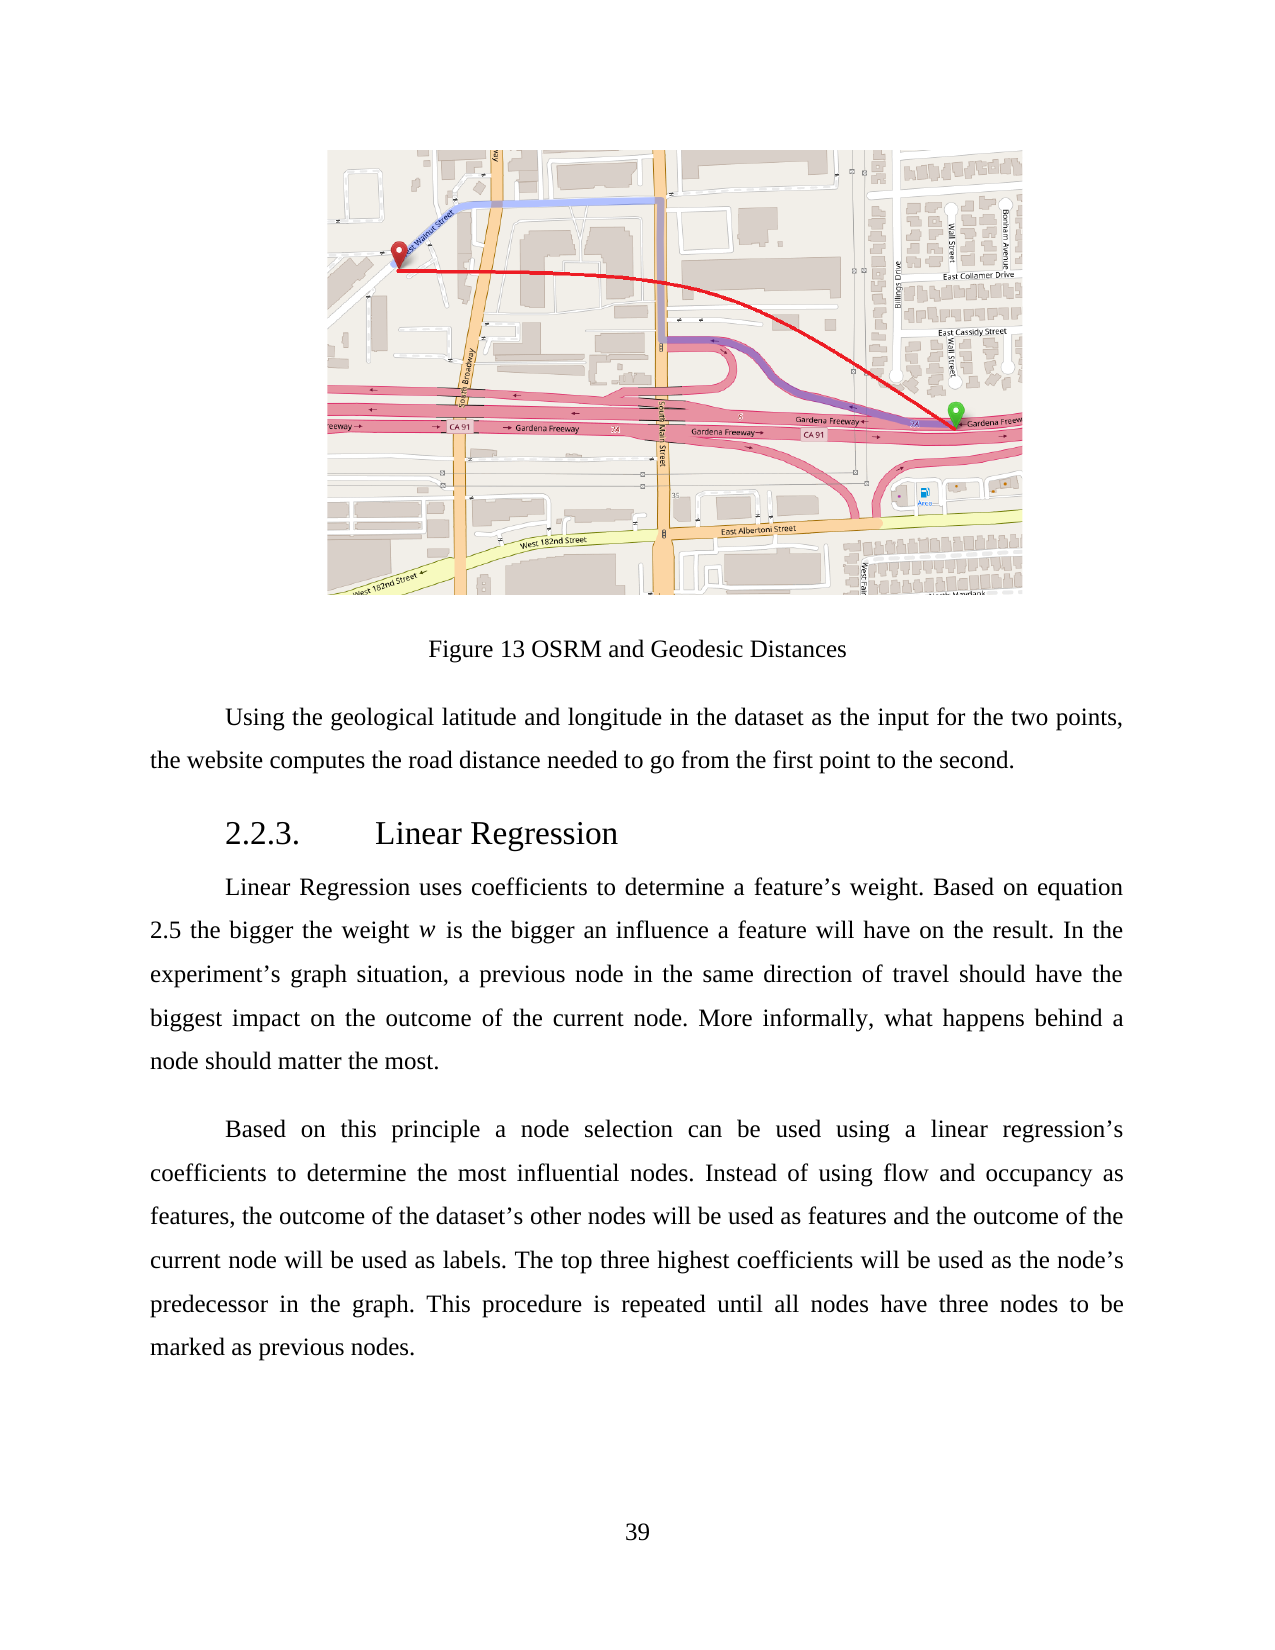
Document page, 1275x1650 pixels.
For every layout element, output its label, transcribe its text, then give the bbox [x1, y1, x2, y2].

picture [327, 150, 1023, 595]
text Using the geological latitude and longitude in the dataset as the input for the two points, the website computes the road distance needed to go from the first point to the second. [150, 702, 1125, 774]
subtitle Linear Regression [225, 813, 1125, 852]
text Linear Regression uses coefficients to determine a feature’s weight. Based on equation 2.5 the bigger the weight is the bigger an influence a feature will have on the result. In the experiment’s graph situation, a previous node in the same direction of travel should have the biggest impact on the outcome of the current node. More informally, what happens behind a node should matter the most. [150, 872, 1125, 1075]
text Based on this principle a node selection can be used using a linear regression’s coefficients to determine the most influential nodes. Instead of using flow and occupancy as features, the outcome of the dataset’s other nodes will be used as features and the outcome of the current node will be used as labels. The top three highest coefficients will be used as the node’s predecessor in the graph. This procedure is repeated until all nodes have three nodes to be marked as previous nodes. [150, 1114, 1125, 1361]
text Figure 13 OSRM and Geodesic Distances [150, 634, 1125, 663]
